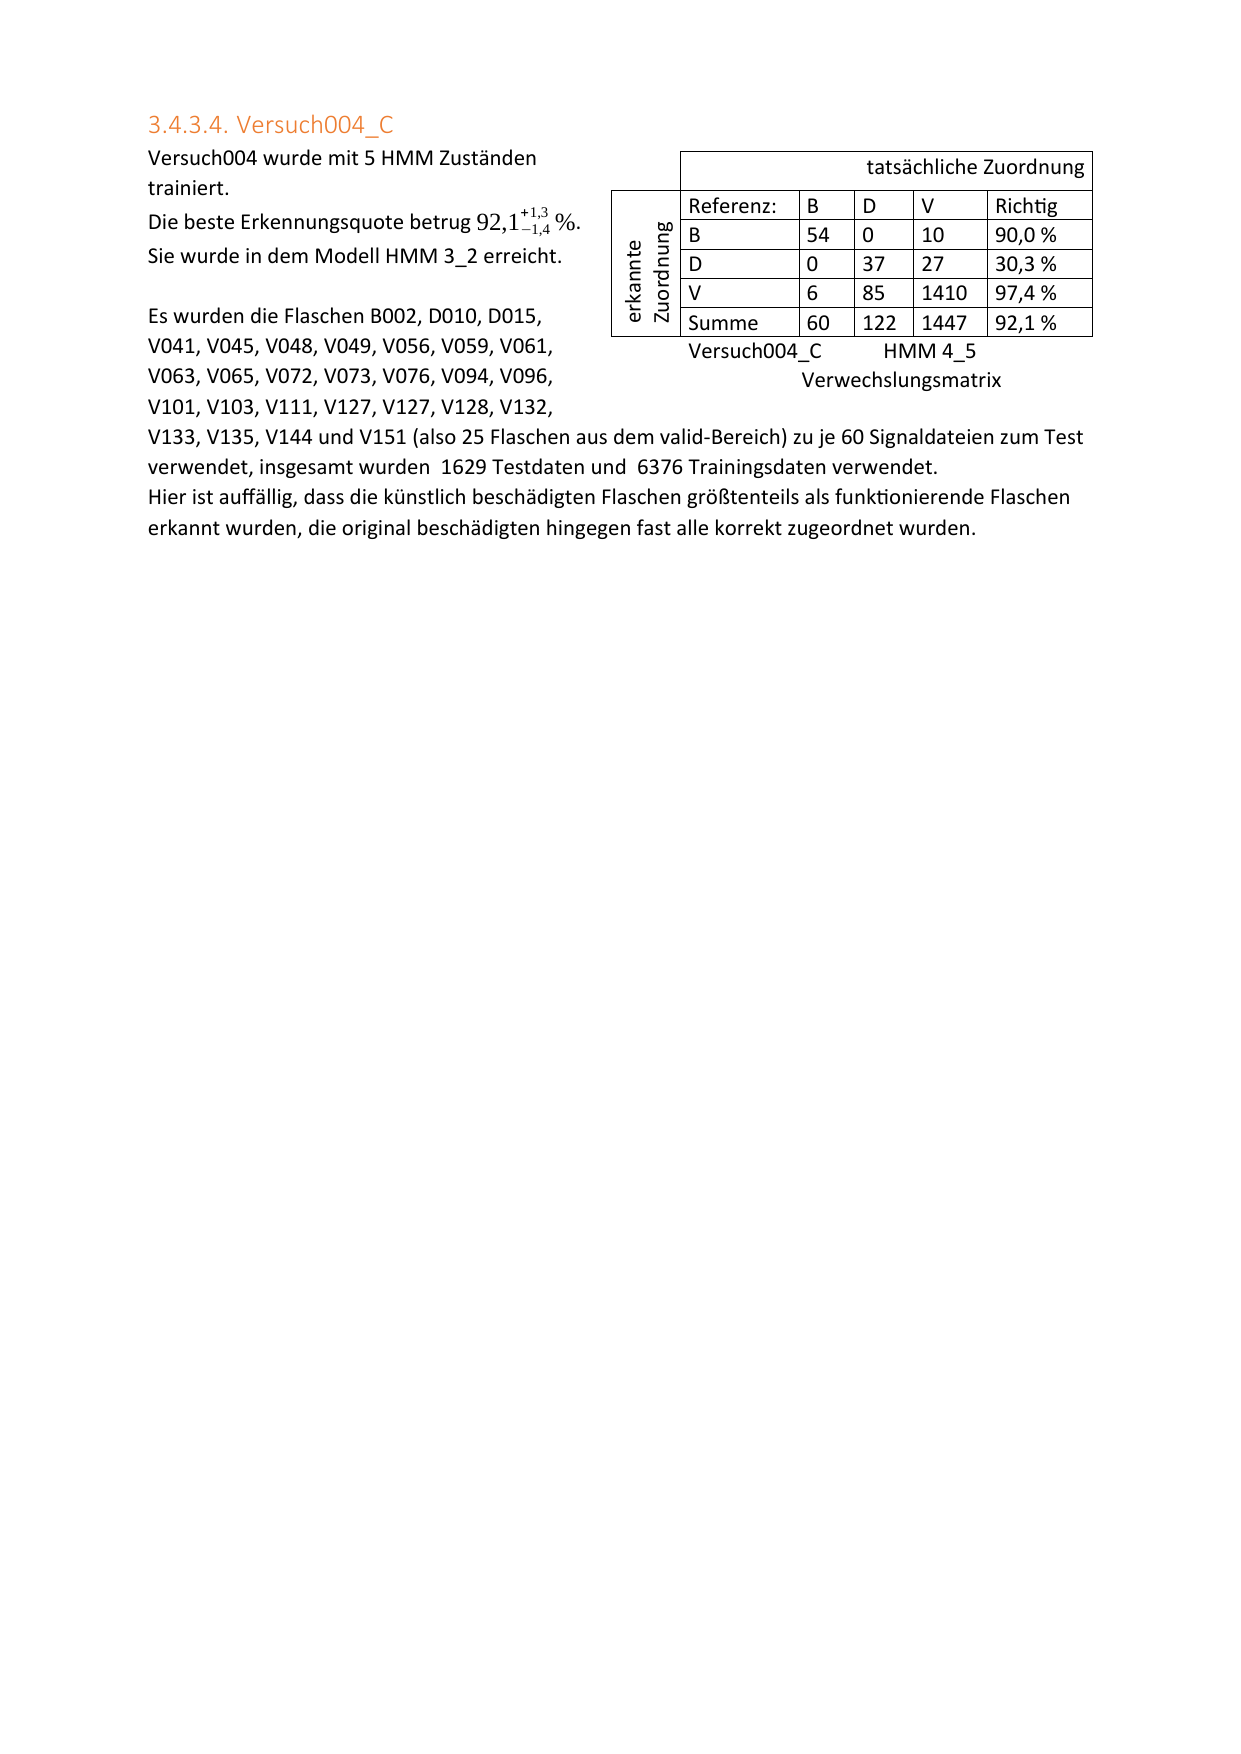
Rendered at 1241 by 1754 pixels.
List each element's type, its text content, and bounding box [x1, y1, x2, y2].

table_cell 54 [800, 220, 854, 248]
text Die beste Erkennungsquote betrug . [148, 204, 611, 238]
table_header tatsächliche Zuordnung [681, 152, 1092, 190]
table_cell 97,4 % [988, 279, 1092, 307]
table_cell B [681, 220, 799, 248]
table_cell Summe [681, 308, 799, 336]
subtitle Versuch004_C [148, 108, 1093, 141]
table_cell 27 [914, 250, 987, 277]
table_cell 92,1 % [988, 308, 1092, 336]
table_cell 37 [855, 250, 913, 277]
text Sie wurde in dem Modell HMM 3_2 erreicht. [148, 241, 611, 269]
table_cell 0 [800, 250, 854, 277]
text Hier ist auffällig, dass die künstlich beschädigten Flaschen größtenteils als funktionierende Flaschen erkannt wurden, die original beschädigten hingegen fast alle korrekt zugeordnet wurden. [148, 482, 1093, 541]
table_cell V [681, 279, 799, 307]
table_cell Richtig [988, 191, 1092, 219]
table_cell 1447 [914, 308, 987, 336]
table_cell 60 [800, 308, 854, 336]
table_cell D [855, 191, 913, 219]
table_cell 10 [914, 220, 987, 248]
table_cell 6 [800, 279, 854, 307]
text Versuch004 wurde mit 5 HMM Zuständen trainiert. [148, 143, 1093, 201]
table_cell D [681, 250, 799, 277]
table_cell 122 [855, 308, 913, 336]
table_cell 85 [855, 279, 913, 307]
table_cell 0 [855, 220, 913, 248]
table_cell 30,3 % [988, 250, 1092, 277]
table_cell V [914, 191, 987, 219]
text Es wurden die Flaschen B002, D010, D015, V041, V045, V048, V049, V056, V059, V061, V063, V065, V072, V073, V076, V094, V096, V101, V103, V111, V127, V127, V128, V132, V133, V135, V144 und V151 (also 25 Flaschen aus dem valid-Bereich) zu je 60 Signaldateien zum Test verwendet, insgesamt wurden 1629 Testdaten und 6376 Trainingsdaten verwendet. [148, 301, 1093, 480]
table_cell Versuch004_C HMM 4_5 Verwechslungsmatrix [681, 337, 1092, 411]
table_cell Referenz: [681, 191, 799, 219]
table_cell erkannte Zuordnung [612, 191, 680, 336]
table_cell B [800, 191, 854, 219]
table_cell 90,0 % [988, 220, 1092, 248]
table_cell 1410 [914, 279, 987, 307]
